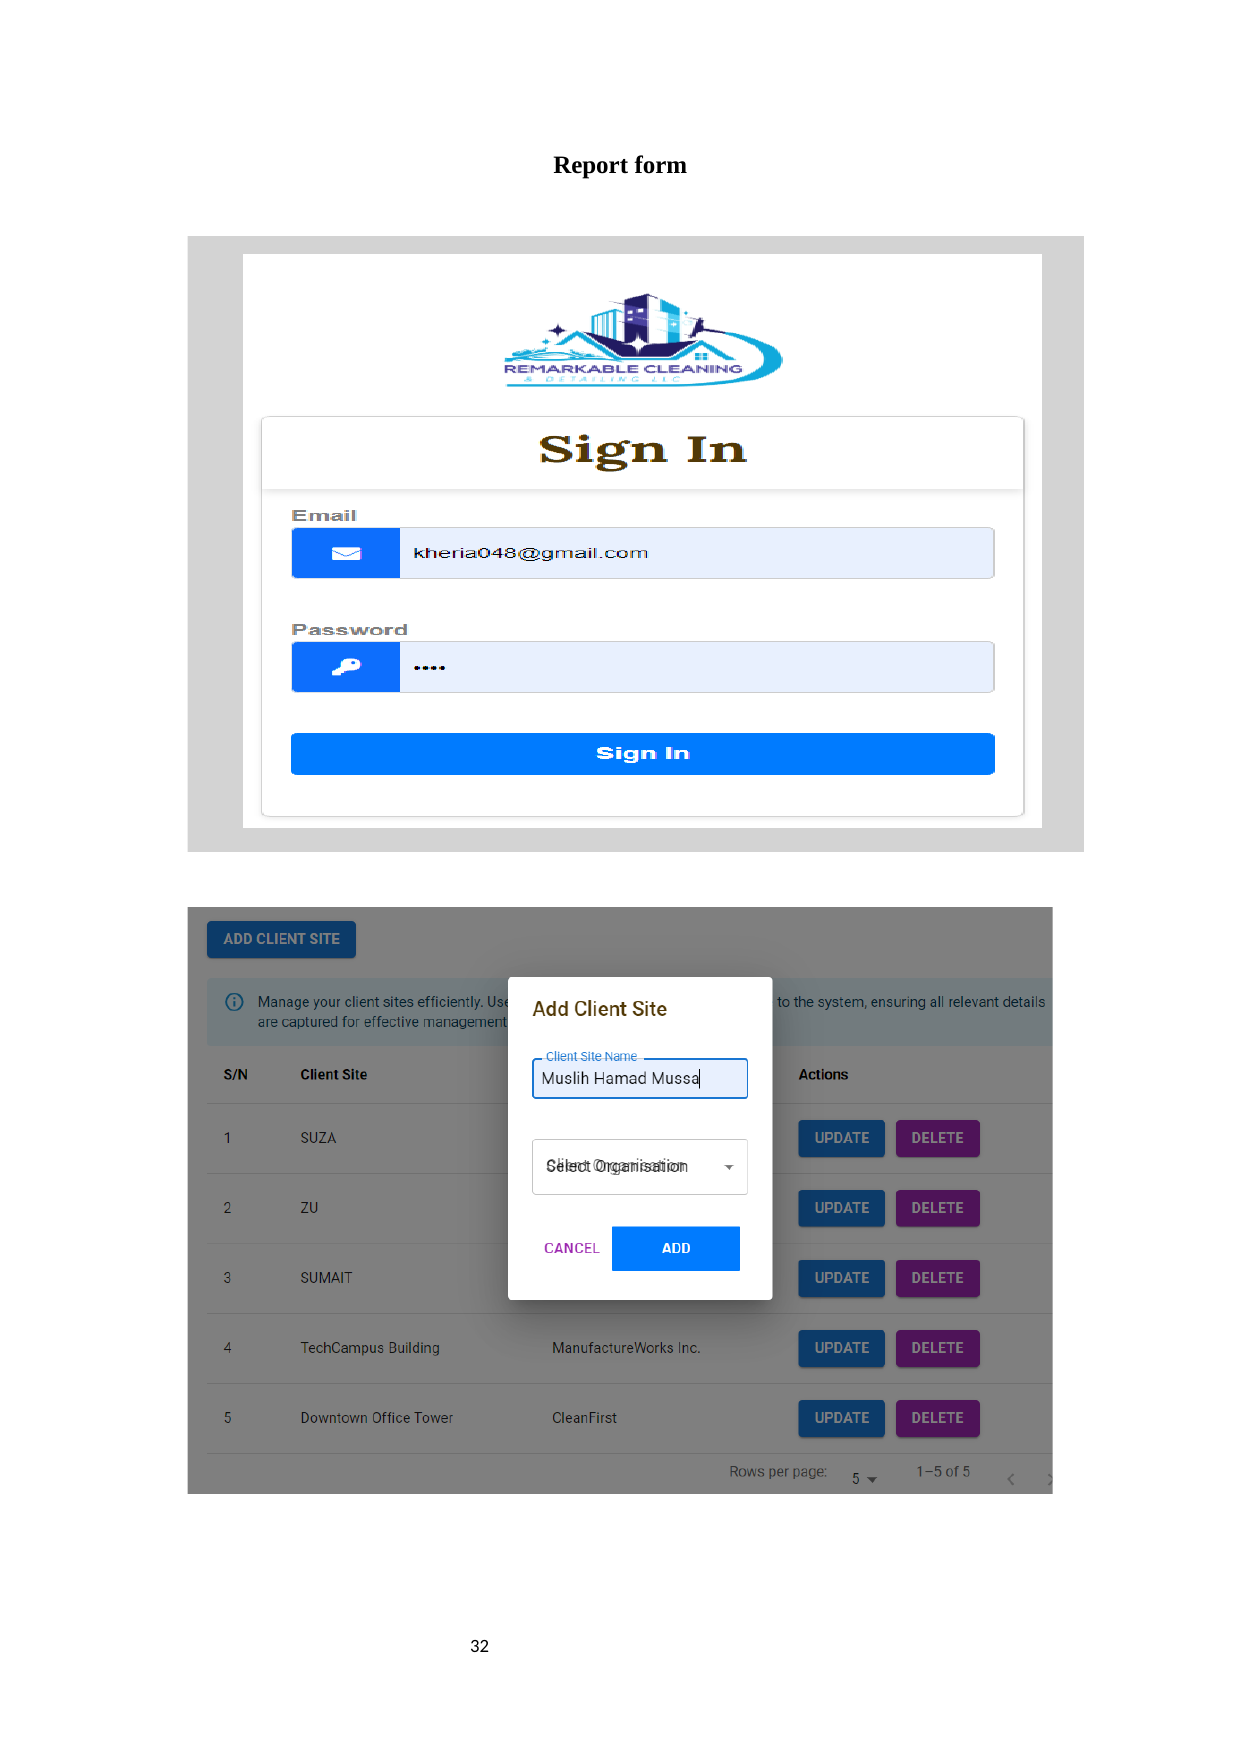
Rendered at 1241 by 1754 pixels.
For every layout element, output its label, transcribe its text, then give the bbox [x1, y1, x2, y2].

list Report form [187, 150, 1053, 179]
picture [187, 236, 1084, 852]
picture [187, 907, 1053, 1494]
